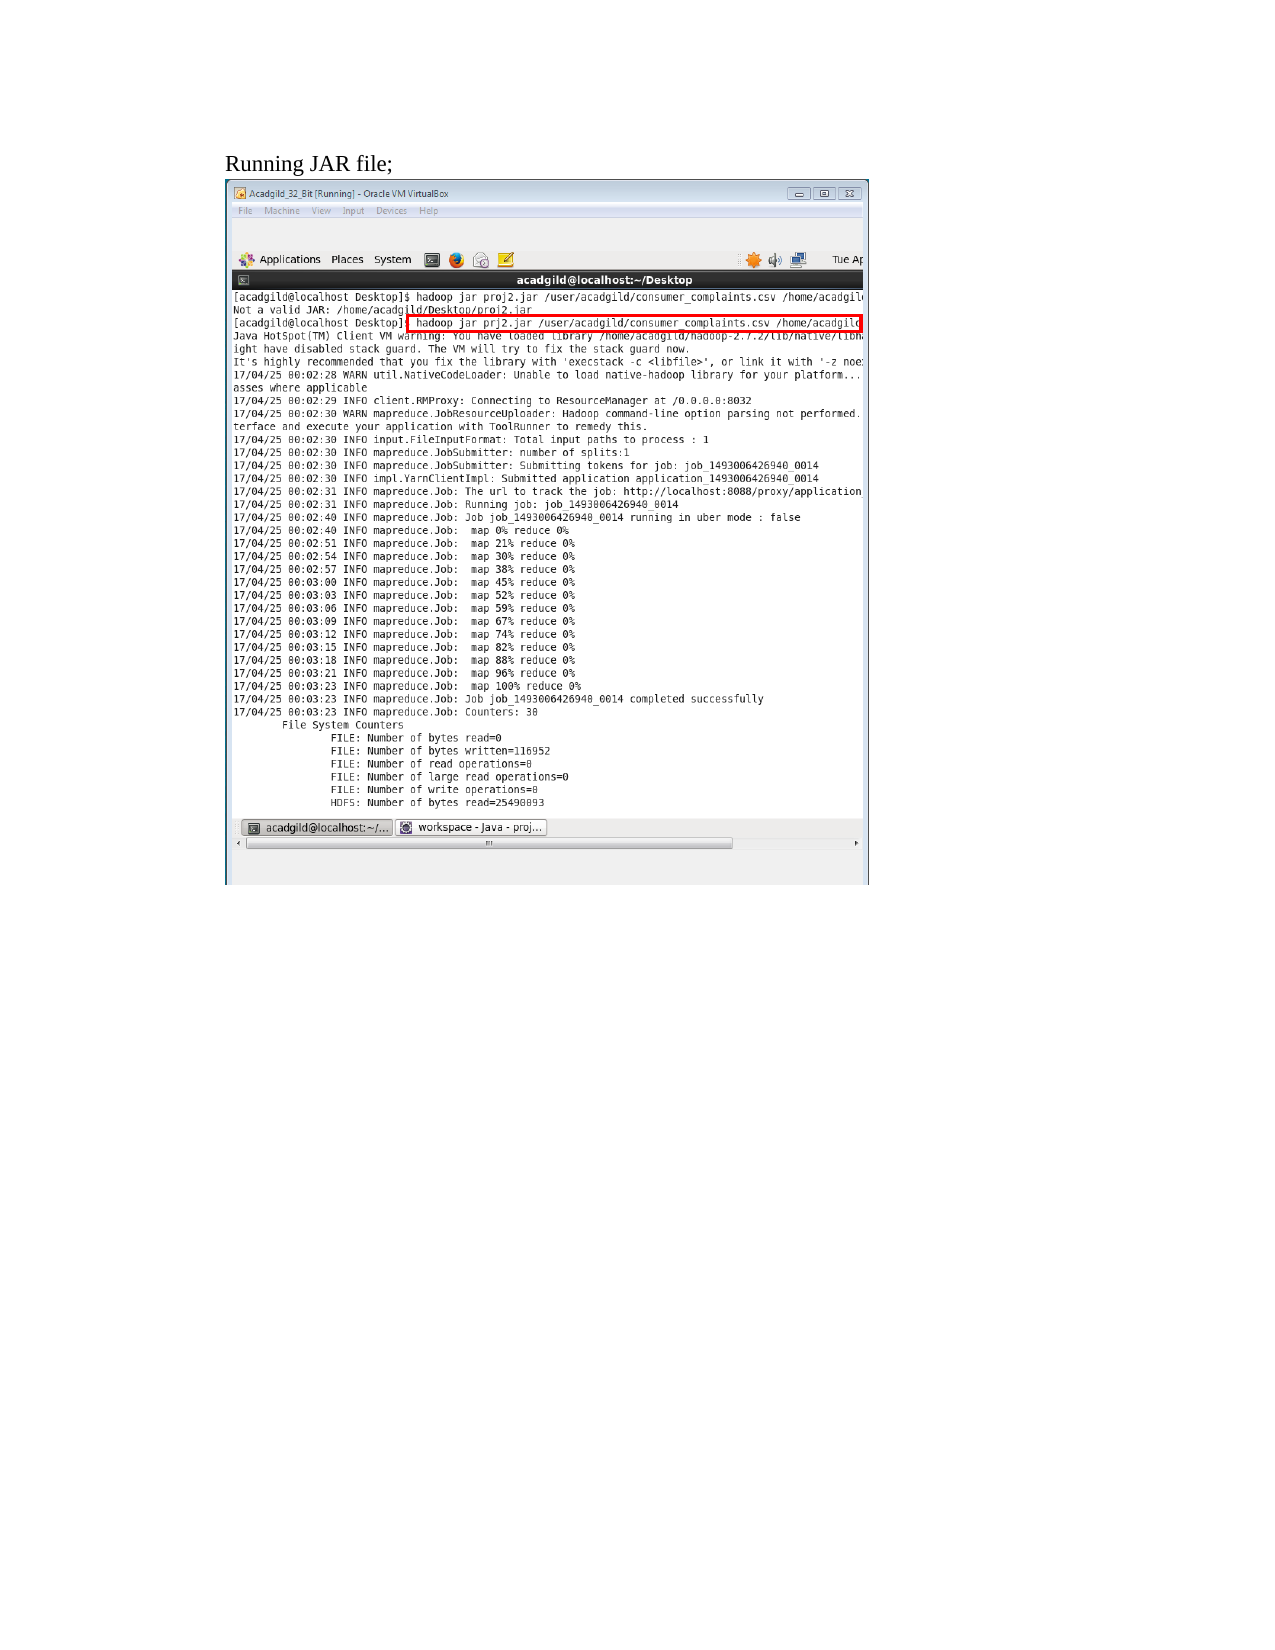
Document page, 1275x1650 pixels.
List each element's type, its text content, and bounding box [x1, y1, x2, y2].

picture [225, 179, 869, 885]
list Running JAR file; [225, 150, 1125, 176]
